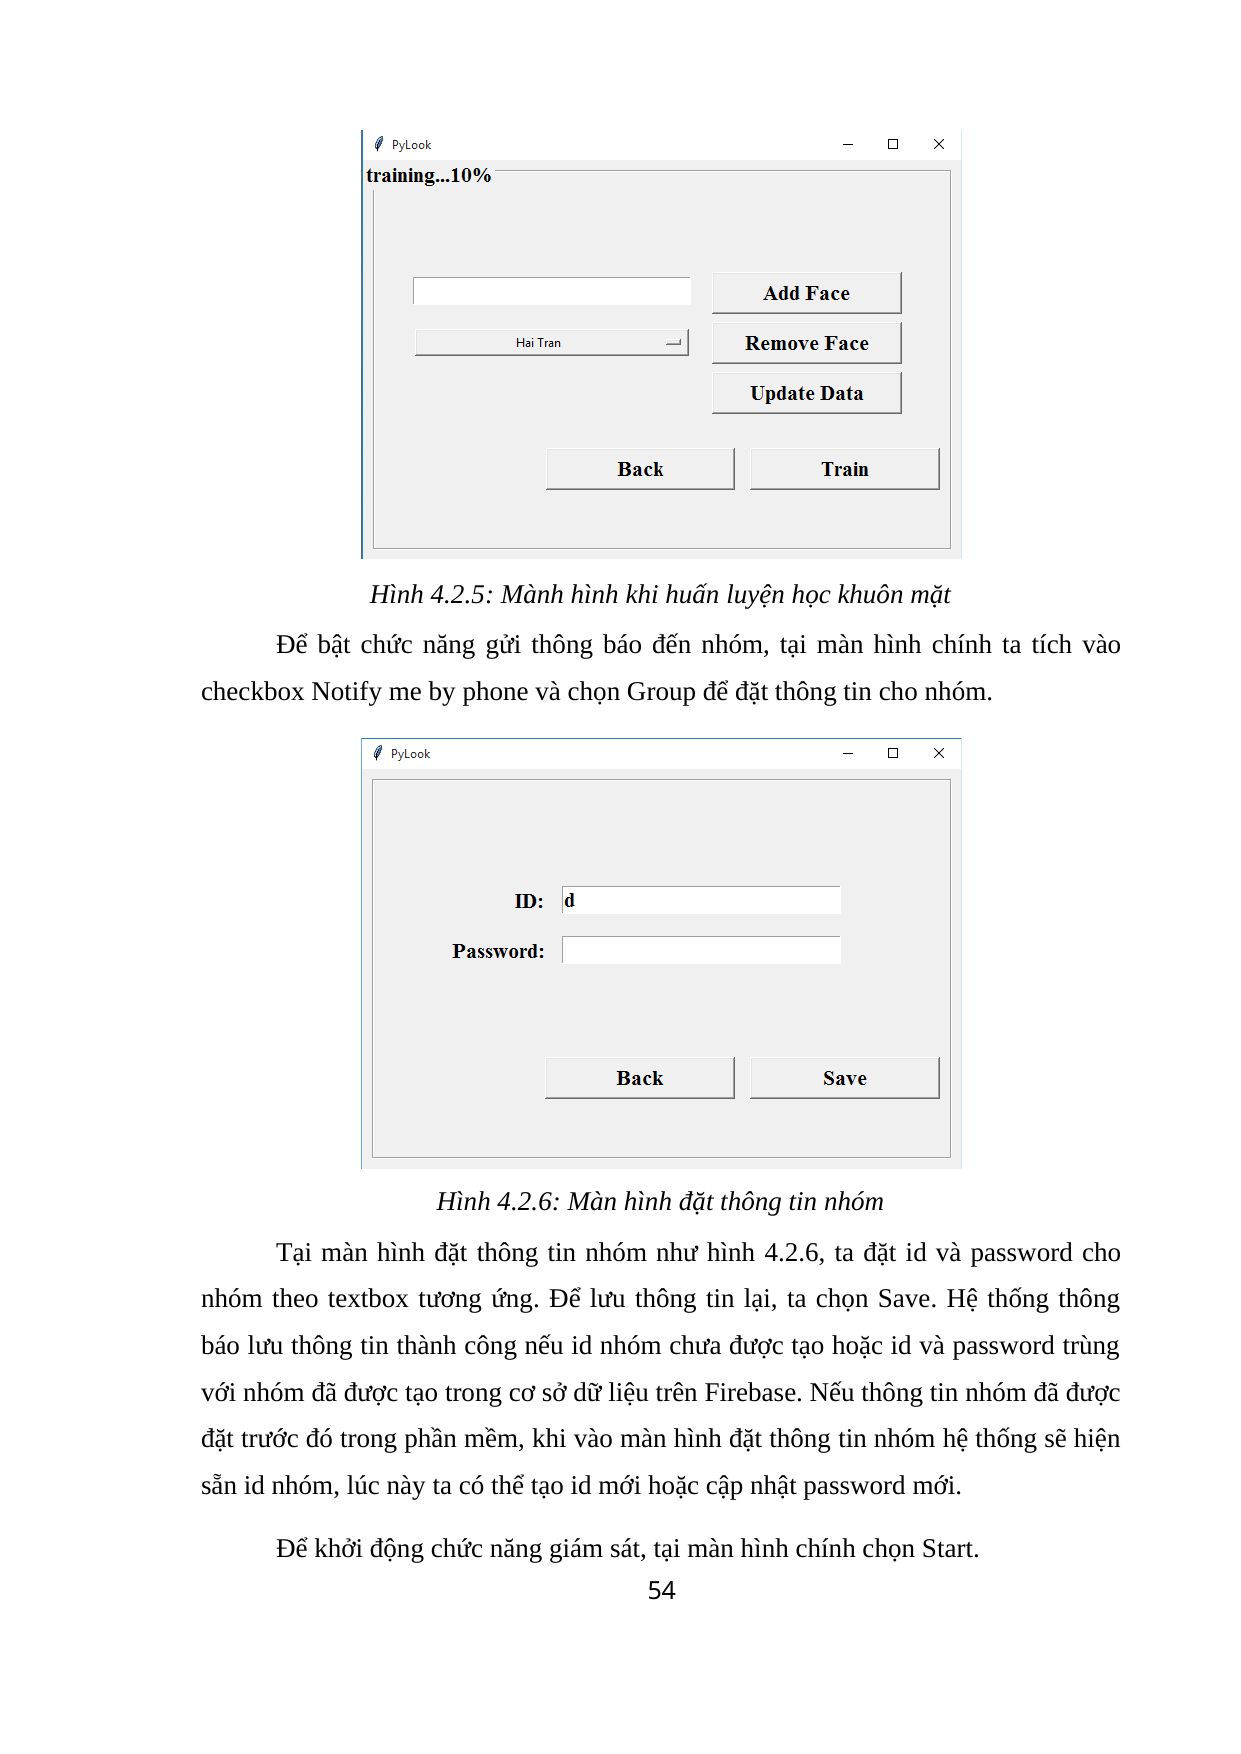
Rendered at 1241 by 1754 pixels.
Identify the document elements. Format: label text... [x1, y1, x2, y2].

picture [361, 130, 962, 559]
text Hình 4.2.5: Mành hình khi huấn luyện học khuôn mặt [201, 578, 1122, 609]
text Tại màn hình đặt thông tin nhóm như hình 4.2.6, ta đặt id và password cho nhóm theo textbox tương ứng. Để lưu thông tin lại, ta chọn Save. Hệ thống thông báo lưu thông tin thành công nếu id nhóm chưa được tạo hoặc id và password trùng với nhóm đã được tạo trong cơ sở dữ liệu trên Firebase. Nếu thông tin nhóm đã được đặt trước đó trong phần mềm, khi vào màn hình đặt thông tin nhóm hệ thống sẽ hiện sẵn id nhóm, lúc này ta có thể tạo id mới hoặc cập nhật password mới. [201, 1236, 1122, 1500]
text Để khởi động chức năng giám sát, tại màn hình chính chọn Start. [201, 1532, 1122, 1563]
picture [361, 738, 962, 1169]
text Hình 4.2.6: Màn hình đặt thông tin nhóm [201, 1185, 1122, 1217]
text Để bật chức năng gửi thông báo đến nhóm, tại màn hình chính ta tích vào checkbox Notify me by phone và chọn Group để đặt thông tin cho nhóm. [201, 628, 1122, 706]
